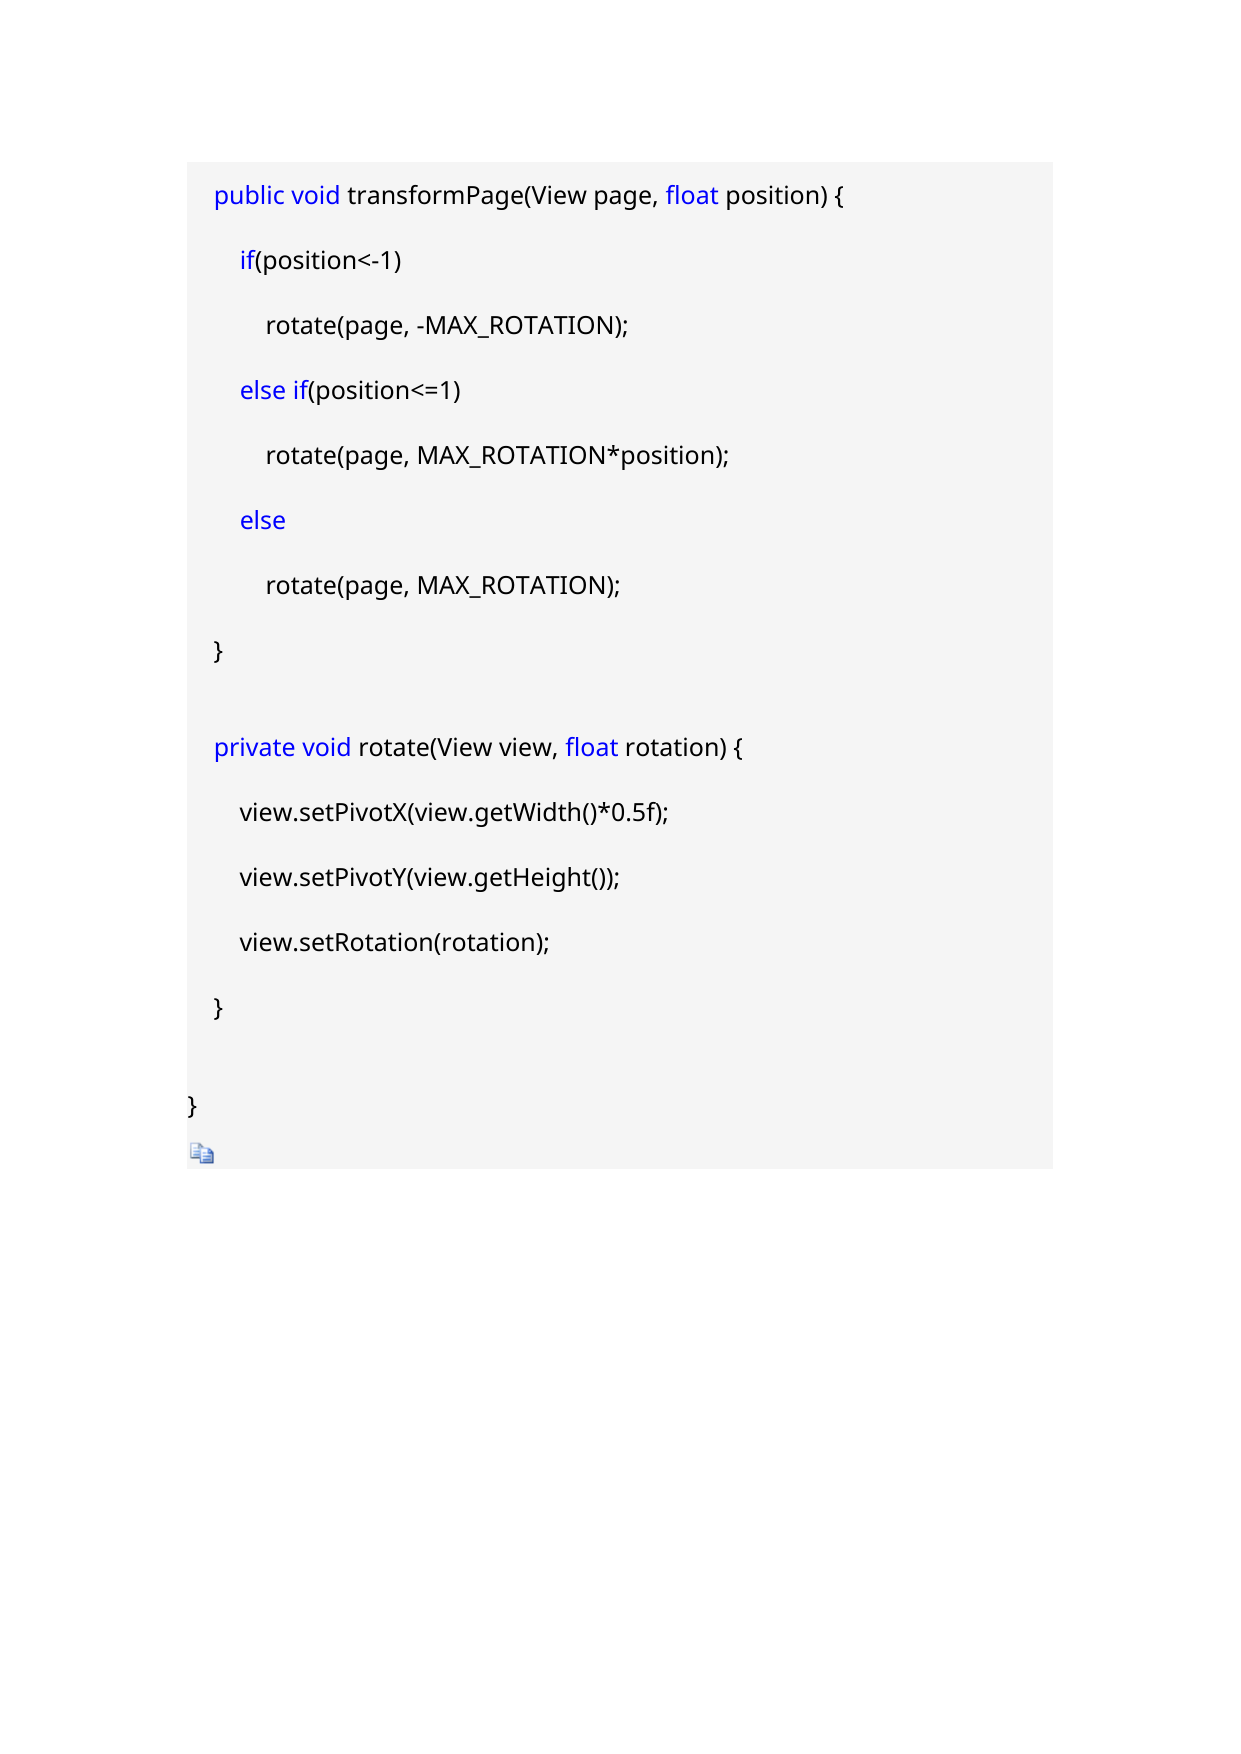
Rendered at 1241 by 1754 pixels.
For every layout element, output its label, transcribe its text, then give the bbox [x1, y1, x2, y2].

text } [187, 617, 1053, 682]
text view.setRotation(rotation); [187, 909, 1053, 974]
picture [187, 1137, 219, 1169]
text view.setPivotY(view.getHeight()); [187, 844, 1053, 909]
text } [187, 1072, 1053, 1137]
text rotate(page, MAX_ROTATION); [187, 552, 1053, 617]
text } [187, 974, 1053, 1039]
text public void transformPage(View page, float position) { [187, 162, 1053, 227]
text private void rotate(View view, float rotation) { [187, 714, 1053, 779]
text rotate(page, MAX_ROTATION*position); [187, 422, 1053, 487]
text else [187, 487, 1053, 552]
text if(position<-1) [187, 227, 1053, 292]
text view.setPivotX(view.getWidth()*0.5f); [187, 779, 1053, 844]
text else if(position<=1) [187, 357, 1053, 422]
text rotate(page, -MAX_ROTATION); [187, 292, 1053, 357]
